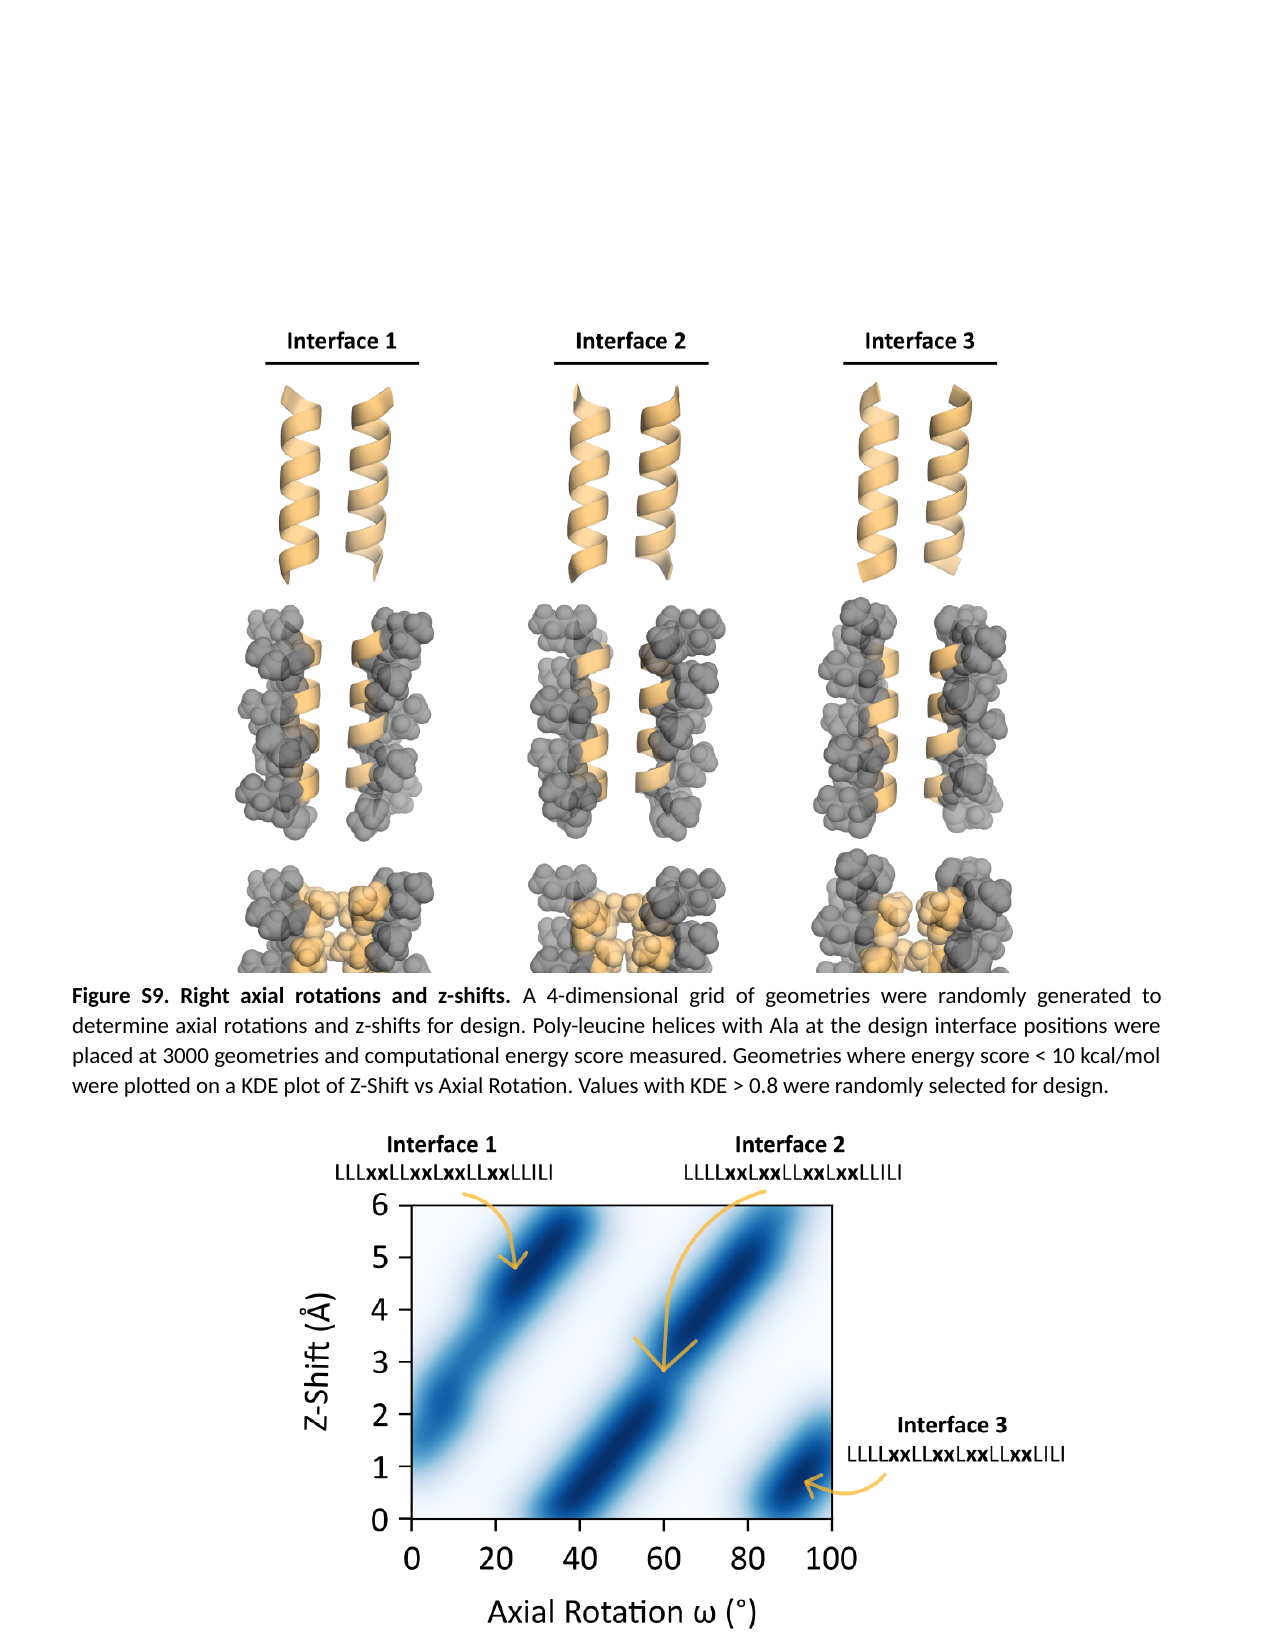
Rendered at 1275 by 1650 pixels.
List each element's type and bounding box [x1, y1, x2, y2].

picture [196, 1133, 1076, 1650]
picture [196, 317, 1076, 973]
